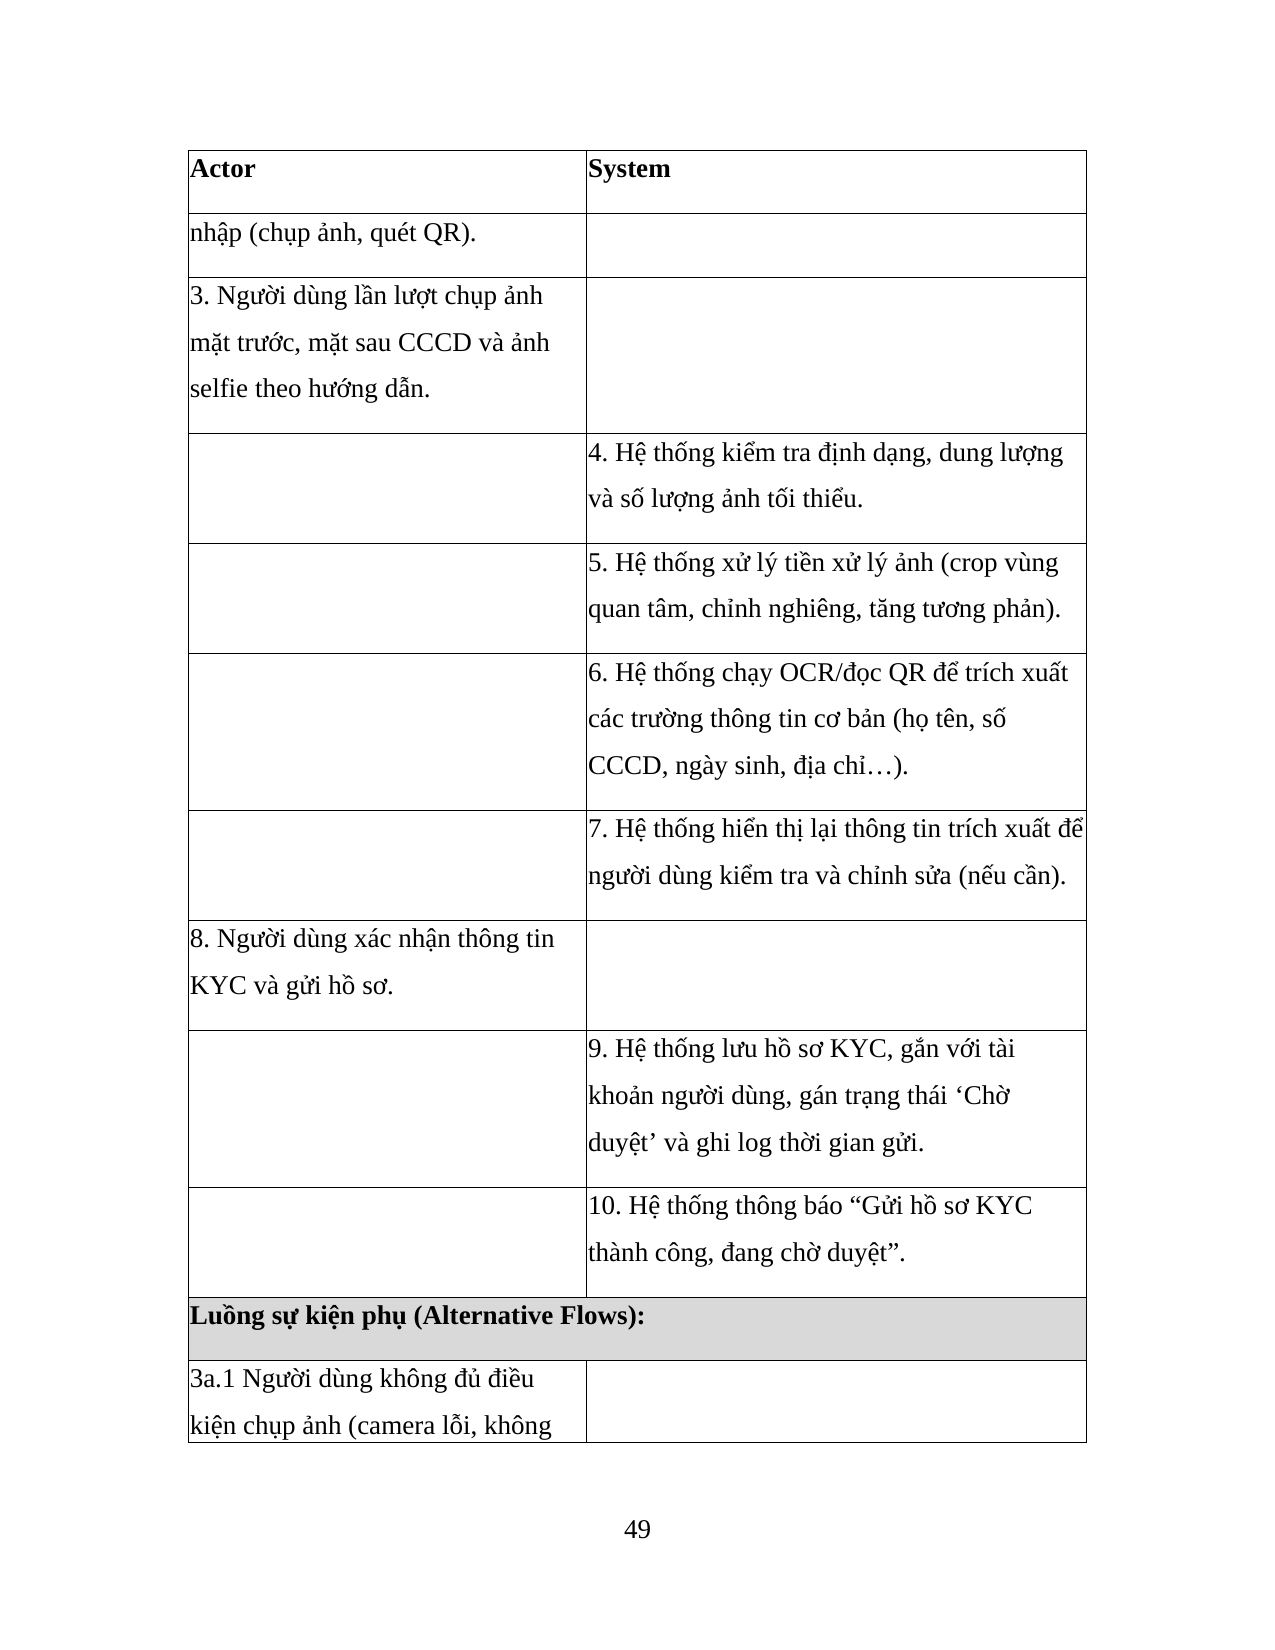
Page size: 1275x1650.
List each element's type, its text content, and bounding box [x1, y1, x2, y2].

table_cell 8. Người dùng xác nhận thông tin KYC và gửi hồ sơ. [189, 921, 586, 1030]
table_cell 4. Hệ thống kiểm tra định dạng, dung lượng và số lượng ảnh tối thiểu. [587, 434, 1086, 543]
table_cell 6. Hệ thống chạy OCR/đọc QR để trích xuất các trường thông tin cơ bản (họ tên, số CCCD, ngày sinh, địa chỉ…). [587, 654, 1086, 810]
table_header System [587, 151, 1086, 213]
table_cell [189, 1188, 586, 1297]
table_cell [587, 1361, 1086, 1442]
table_cell [189, 654, 586, 810]
table_cell Luồng sự kiện phụ (Alternative Flows): [189, 1298, 1086, 1360]
table_cell 5. Hệ thống xử lý tiền xử lý ảnh (crop vùng quan tâm, chỉnh nghiêng, tăng tương phản). [587, 544, 1086, 653]
table_cell 3. Người dùng lần lượt chụp ảnh mặt trước, mặt sau CCCD và ảnh selfie theo hướng dẫn. [189, 278, 586, 433]
table_cell 7. Hệ thống hiển thị lại thông tin trích xuất để người dùng kiểm tra và chỉnh sửa (nếu cần). [587, 811, 1086, 920]
table_cell [587, 214, 1086, 277]
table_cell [189, 1361, 586, 1442]
table_cell 9. Hệ thống lưu hồ sơ KYC, gắn với tài khoản người dùng, gán trạng thái ‘Chờ duyệt’ và ghi log thời gian gửi. [587, 1031, 1086, 1187]
table_cell 10. Hệ thống thông báo “Gửi hồ sơ KYC thành công, đang chờ duyệt”. [587, 1188, 1086, 1297]
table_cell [189, 214, 586, 277]
table_cell [189, 434, 586, 543]
table_cell [587, 921, 1086, 1030]
table_cell [189, 811, 586, 920]
table_cell [189, 544, 586, 653]
table_cell [189, 1031, 586, 1187]
table_cell [587, 278, 1086, 433]
table_header Actor [189, 151, 586, 213]
